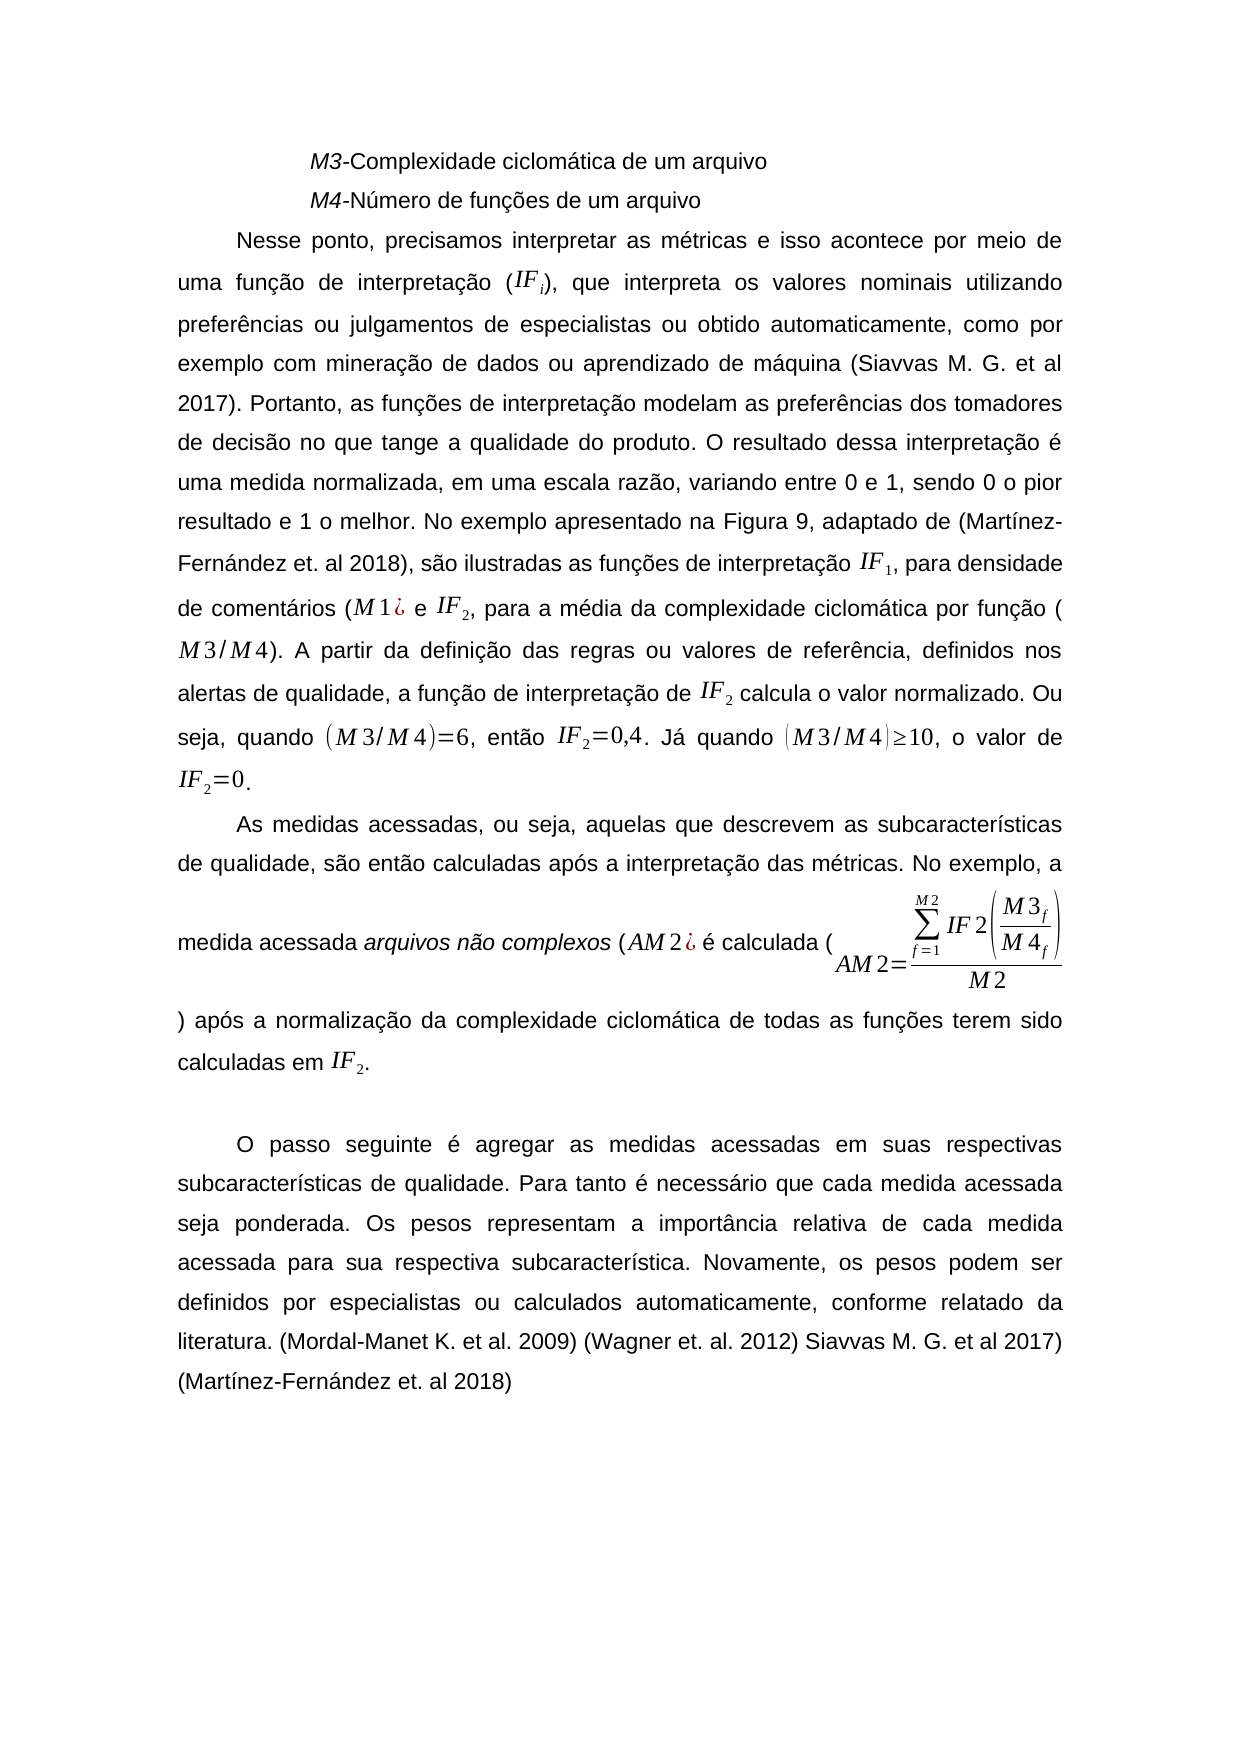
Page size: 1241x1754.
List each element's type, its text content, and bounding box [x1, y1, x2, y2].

text O passo seguinte é agregar as medidas acessadas em suas respectivas subcaracterísticas de qualidade. Para tanto é necessário que cada medida acessada seja ponderada. Os pesos representam a importância relativa de cada medida acessada para sua respectiva subcaracterística. Novamente, os pesos podem ser definidos por especialistas ou calculados automaticamente, conforme relatado da literatura. (Mordal-Manet K. et al. 2009) (Wagner et. al. 2012) Siavvas M. G. et al 2017) (Martínez-Fernández et. al 2018) [177, 1131, 1063, 1394]
text M3-Complexidade ciclomática de um arquivo [251, 148, 1063, 174]
text Nesse ponto, precisamos interpretar as métricas e isso acontece por meio de uma função de interpretação (), que interpreta os valores nominais utilizando preferências ou julgamentos de especialistas ou obtido automaticamente, como por exemplo com mineração de dados ou aprendizado de máquina (Siavvas M. G. et al 2017). Portanto, as funções de interpretação modelam as preferências dos tomadores de decisão no que tange a qualidade do produto. O resultado dessa interpretação é uma medida normalizada, em uma escala razão, variando entre 0 e 1, sendo 0 o pior resultado e 1 o melhor. No exemplo apresentado na Figura 7, adaptado de (Martínez-Fernández et. al 2018), são ilustradas as funções de interpretação , para densidade de comentários ( e , para a média da complexidade ciclomática por função (). A partir da definição das regras ou valores de referência, definidos nos alertas de qualidade, a função de interpretação de calcula o valor normalizado. Ou seja, quando , então . Já quando , o valor de . [177, 227, 1063, 797]
text M4-Número de funções de um arquivo [251, 187, 1063, 213]
text As medidas acessadas, ou seja, aquelas que descrevem as subcaracterísticas de qualidade, são então calculadas após a interpretação das métricas. No exemplo, a medida acessada arquivos não complexos ( é calculada ( ) após a normalização da complexidade ciclomática de todas as funções terem sido calculadas em . [177, 811, 1063, 1078]
